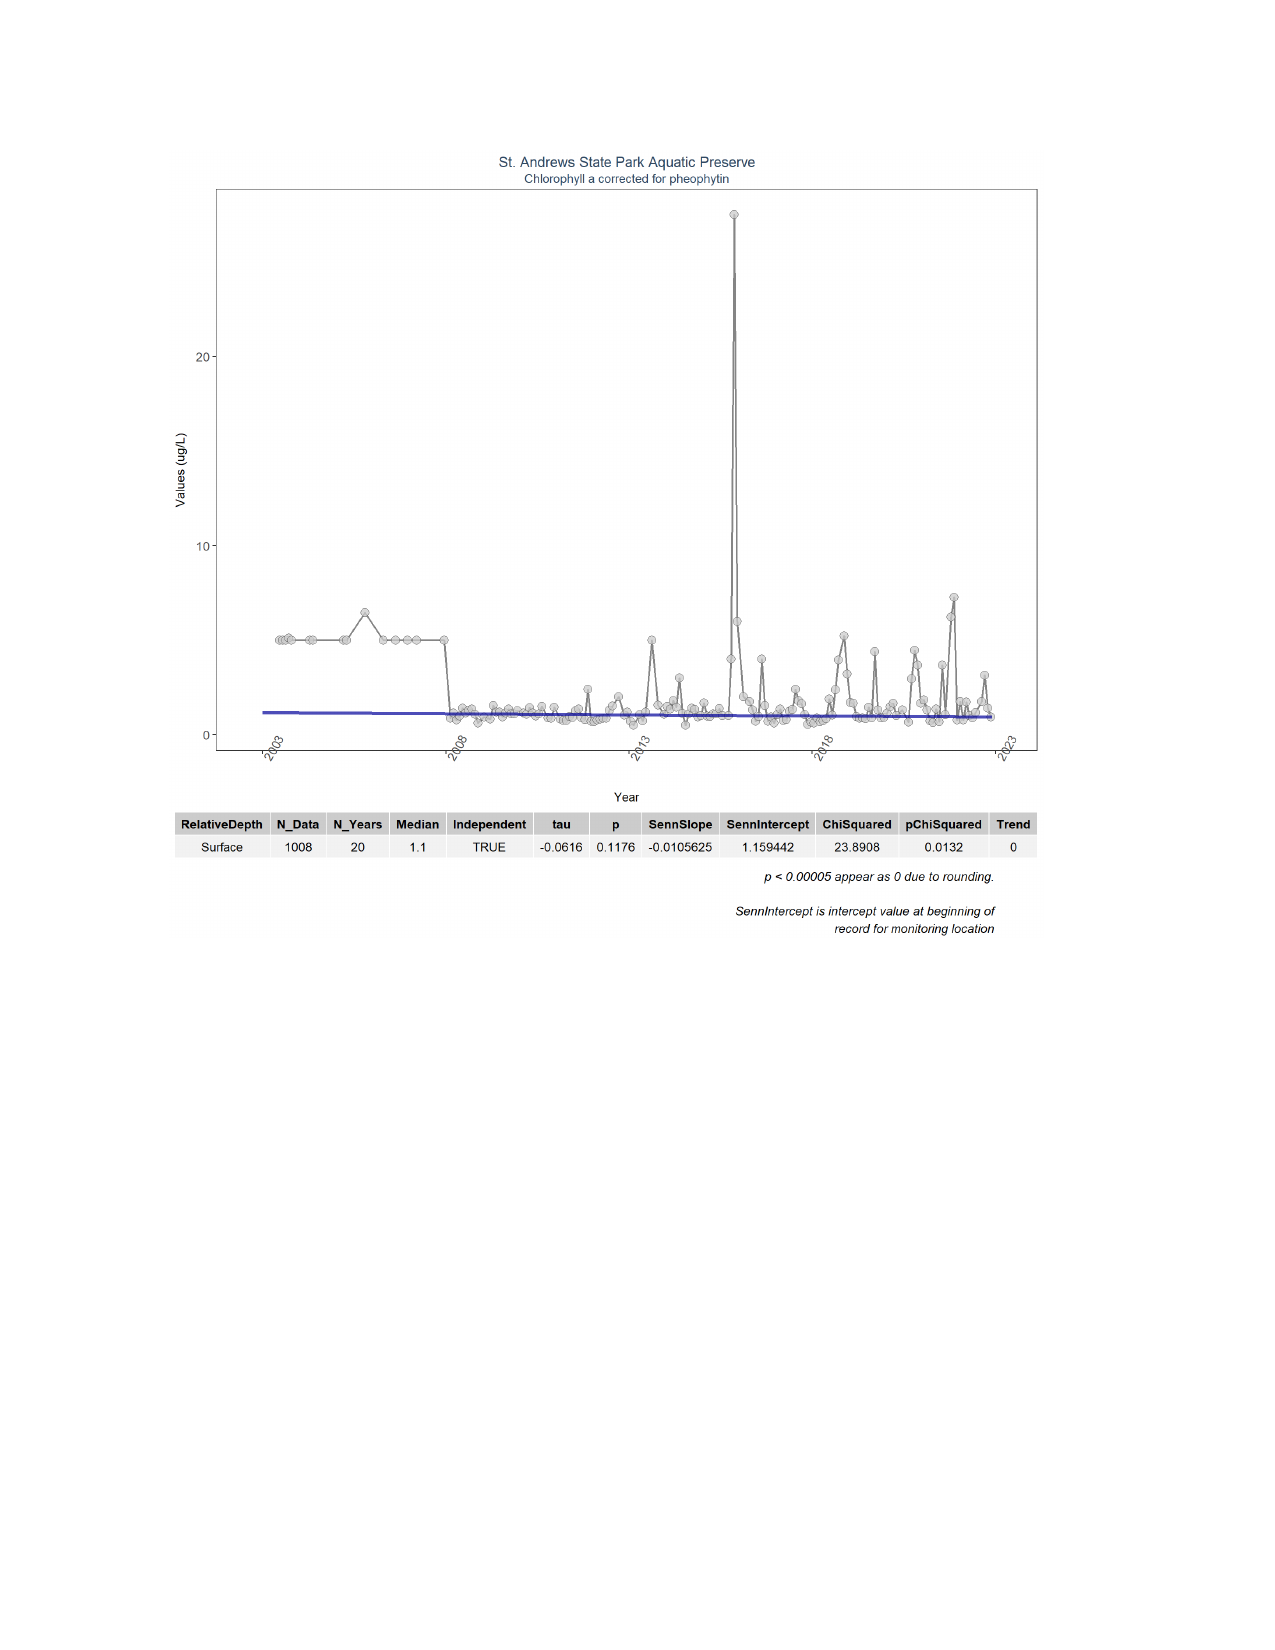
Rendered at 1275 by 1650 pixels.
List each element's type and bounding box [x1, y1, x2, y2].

picture [168, 150, 1044, 938]
